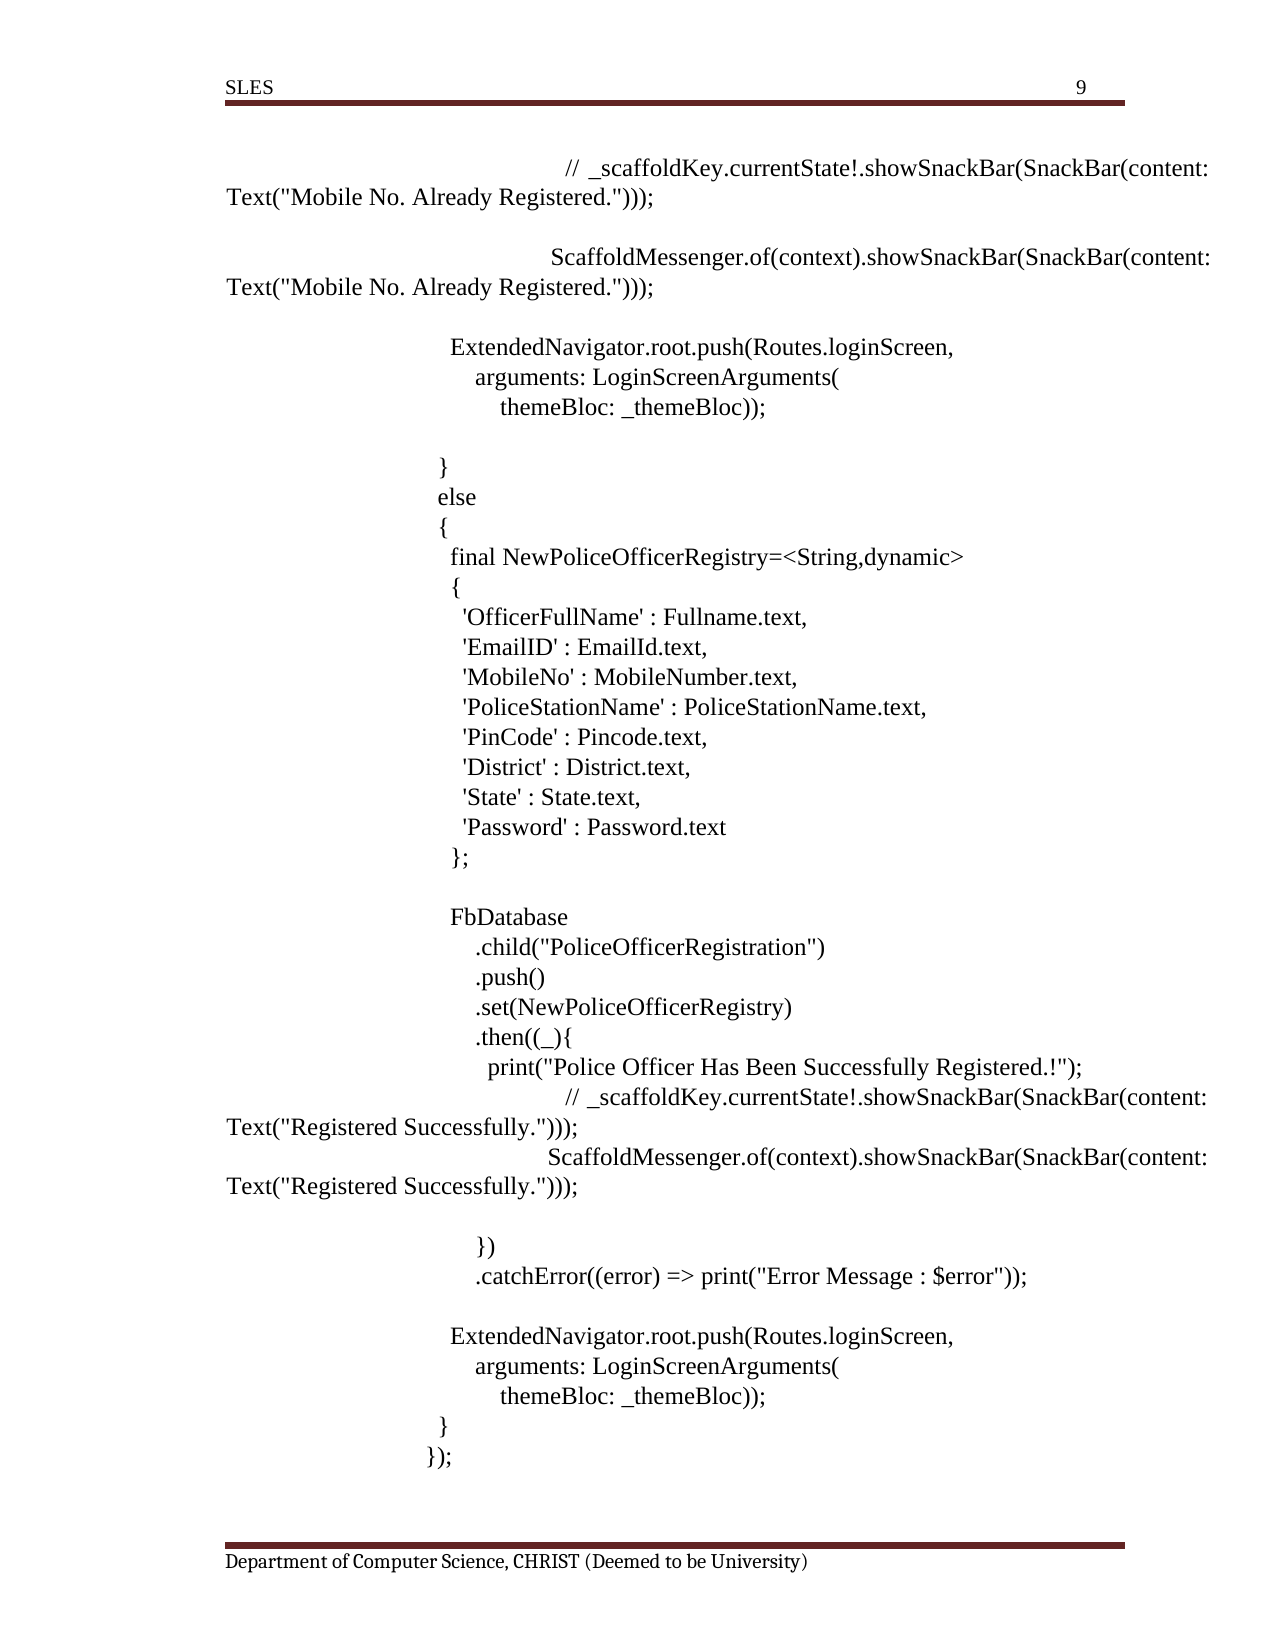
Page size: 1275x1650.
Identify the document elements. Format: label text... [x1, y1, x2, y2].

text arguments: LoginScreenArguments( [225, 1351, 1212, 1380]
text }) [225, 1231, 1212, 1260]
text ScaffoldMessenger.of(context).showSnackBar(SnackBar(content: Text("Mobile No. Already Registered."))); [225, 242, 1212, 301]
text themeBloc: _themeBloc)); [225, 392, 1212, 421]
text // _scaffoldKey.currentState!.showSnackBar(SnackBar(content: Text("Mobile No. Already Registered."))); [225, 153, 1212, 211]
text 'State' : State.text, [225, 782, 1212, 811]
text ExtendedNavigator.root.push(Routes.loginScreen, [225, 1321, 1212, 1350]
text 'MobileNo' : MobileNumber.text, [225, 662, 1212, 691]
text 'OfficerFullName' : Fullname.text, [225, 602, 1212, 631]
text .then((_){ [225, 1022, 1212, 1051]
text 'District' : District.text, [225, 752, 1212, 781]
text themeBloc: _themeBloc)); [225, 1381, 1212, 1410]
text .child("PoliceOfficerRegistration") [225, 932, 1212, 961]
text .set(NewPoliceOfficerRegistry) [225, 992, 1212, 1021]
text }); [225, 1441, 1212, 1470]
text .push() [225, 962, 1212, 991]
text { [225, 512, 1212, 541]
text .catchError((error) => print("Error Message : $error")); [225, 1261, 1212, 1290]
text 'EmailID' : EmailId.text, [225, 632, 1212, 661]
text { [225, 572, 1212, 601]
text else [225, 482, 1212, 511]
text FbDatabase [225, 902, 1212, 931]
text ExtendedNavigator.root.push(Routes.loginScreen, [225, 332, 1212, 361]
text } [225, 1411, 1212, 1440]
text // _scaffoldKey.currentState!.showSnackBar(SnackBar(content: Text("Registered Successfully."))); [225, 1082, 1212, 1140]
text 'PoliceStationName' : PoliceStationName.text, [225, 692, 1212, 721]
text }; [225, 842, 1212, 871]
text final NewPoliceOfficerRegistry=<String,dynamic> [225, 542, 1212, 571]
text 'Password' : Password.text [225, 812, 1212, 841]
text arguments: LoginScreenArguments( [225, 362, 1212, 391]
text ScaffoldMessenger.of(context).showSnackBar(SnackBar(content: Text("Registered Successfully."))); [225, 1142, 1212, 1200]
text print("Police Officer Has Been Successfully Registered.!"); [225, 1052, 1212, 1081]
text } [225, 452, 1212, 481]
text 'PinCode' : Pincode.text, [225, 722, 1212, 751]
